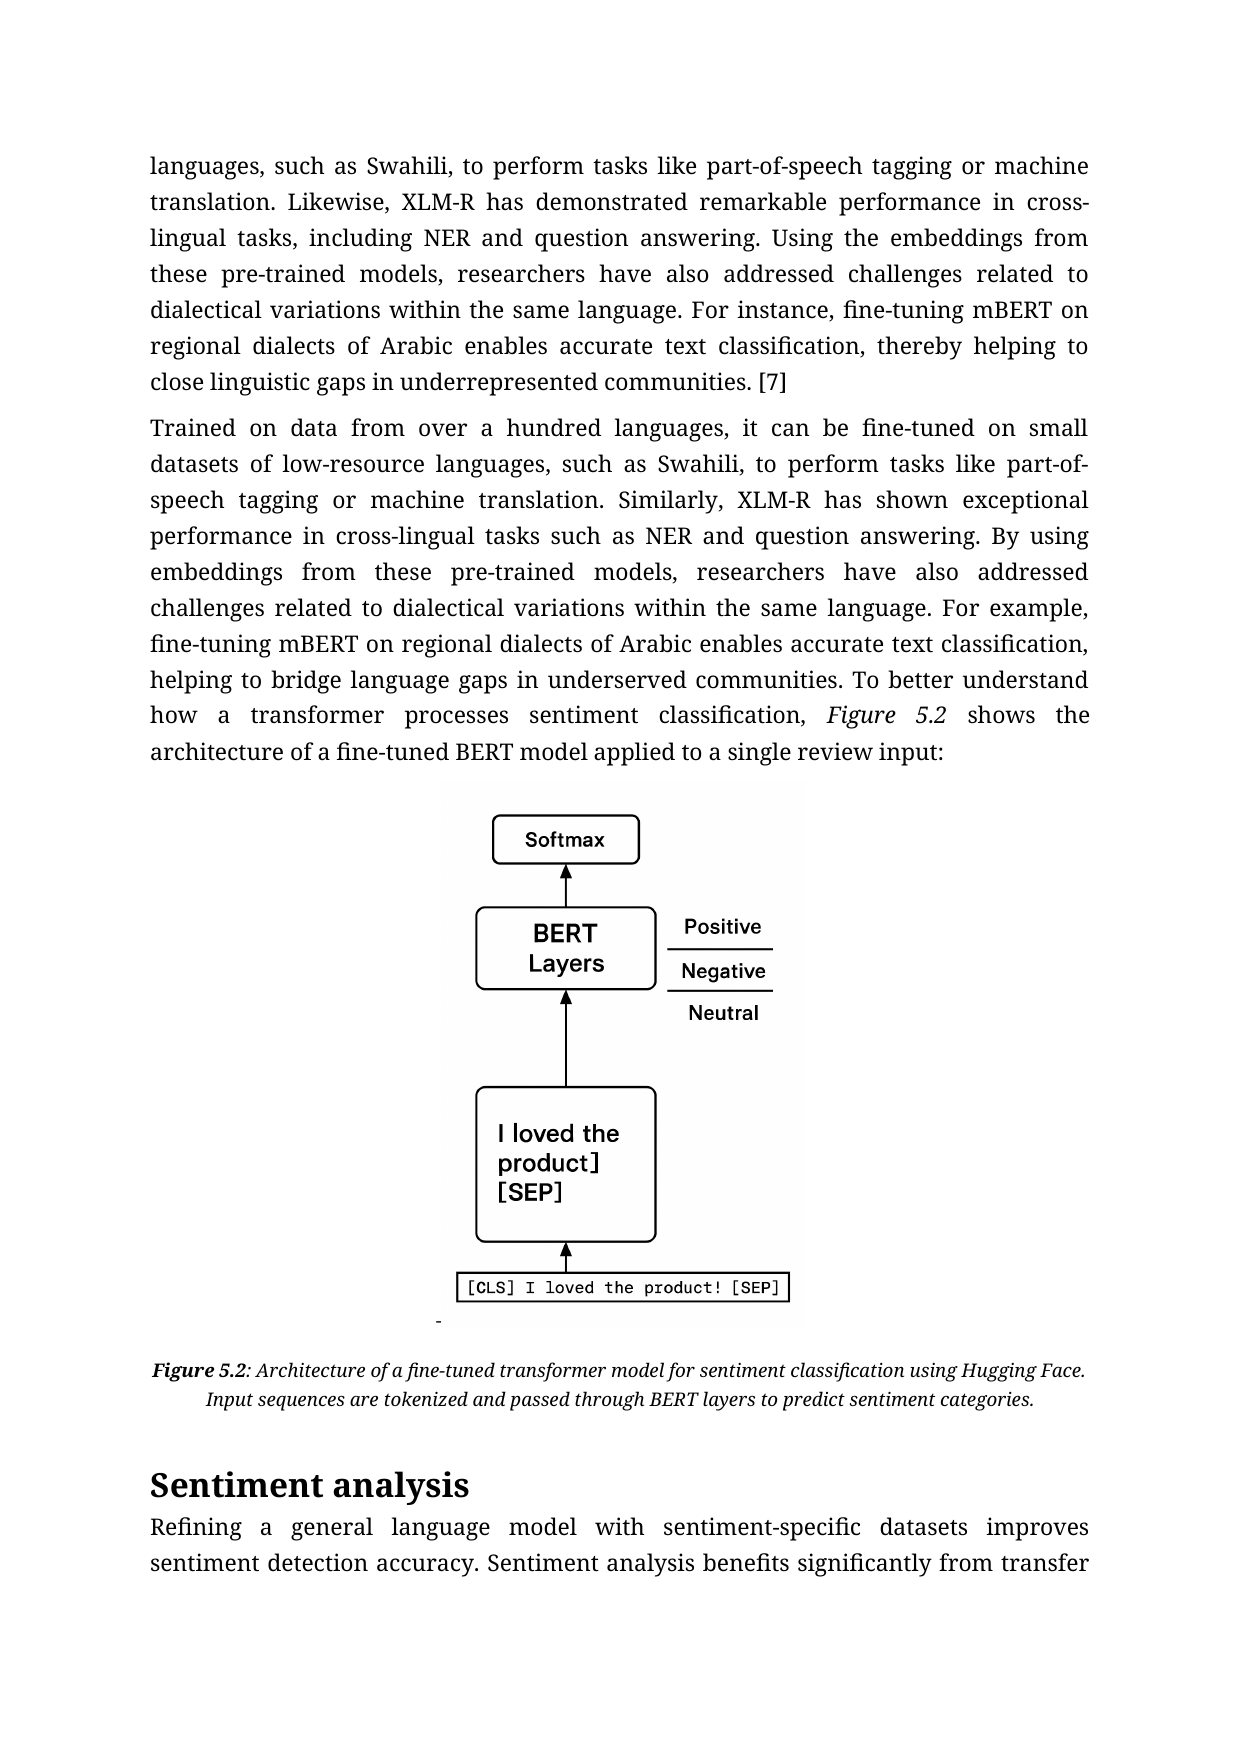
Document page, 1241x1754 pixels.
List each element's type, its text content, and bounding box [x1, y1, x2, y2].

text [150, 1511, 1090, 1578]
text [150, 150, 1090, 397]
text Figure 5.2: Architecture of a fine-tuned transformer model for sentiment classification using Hugging Face. Input sequences are tokenized and passed through BERT layers to predict sentiment categories. [150, 1357, 1090, 1412]
subtitle Sentiment analysis [150, 1462, 1090, 1507]
picture [441, 781, 805, 1327]
text Trained on data from over a hundred languages, it can be fine-tuned on small datasets of low-resource languages, such as Swahili, to perform tasks like part-of-speech tagging or machine translation. Similarly, XLM-R has shown exceptional performance in cross-lingual tasks such as NER and question answering. By using embeddings from these pre-trained models, researchers have also addressed challenges related to dialectical variations within the same language. For example, fine-tuning mBERT on regional dialects of Arabic enables accurate text classification, helping to bridge language gaps in underserved communities. To better understand how a transformer processes sentiment classification, Figure 5.2 shows the architecture of a fine-tuned BERT model applied to a single review input: [150, 412, 1090, 767]
